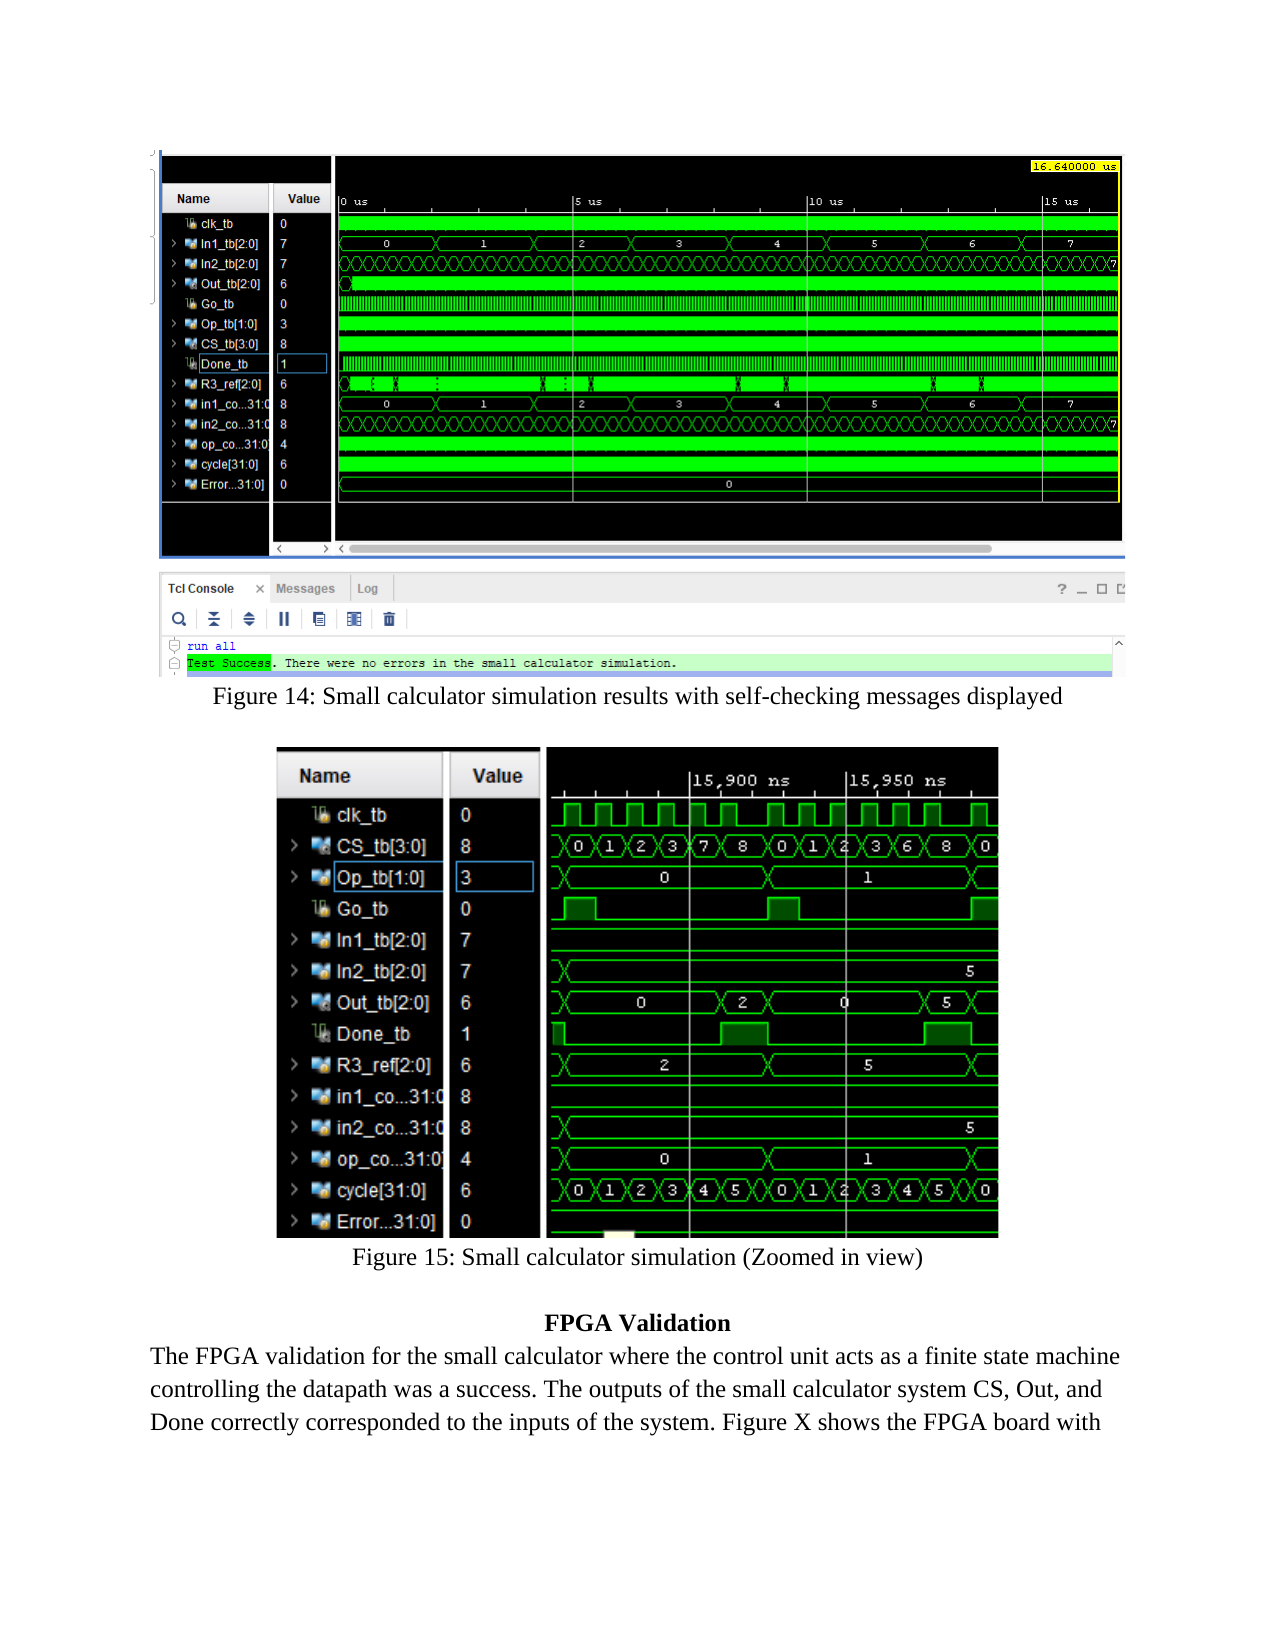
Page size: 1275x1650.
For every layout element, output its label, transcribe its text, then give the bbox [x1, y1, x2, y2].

picture [150, 150, 1125, 677]
text Figure 15: Small calculator simulation (Zoomed in view) [150, 1242, 1125, 1271]
text FPGA Validation [150, 1308, 1125, 1337]
text Figure 14: Small calculator simulation results with self-checking messages displayed [150, 681, 1125, 710]
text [150, 1341, 1125, 1436]
picture [276, 747, 999, 1238]
